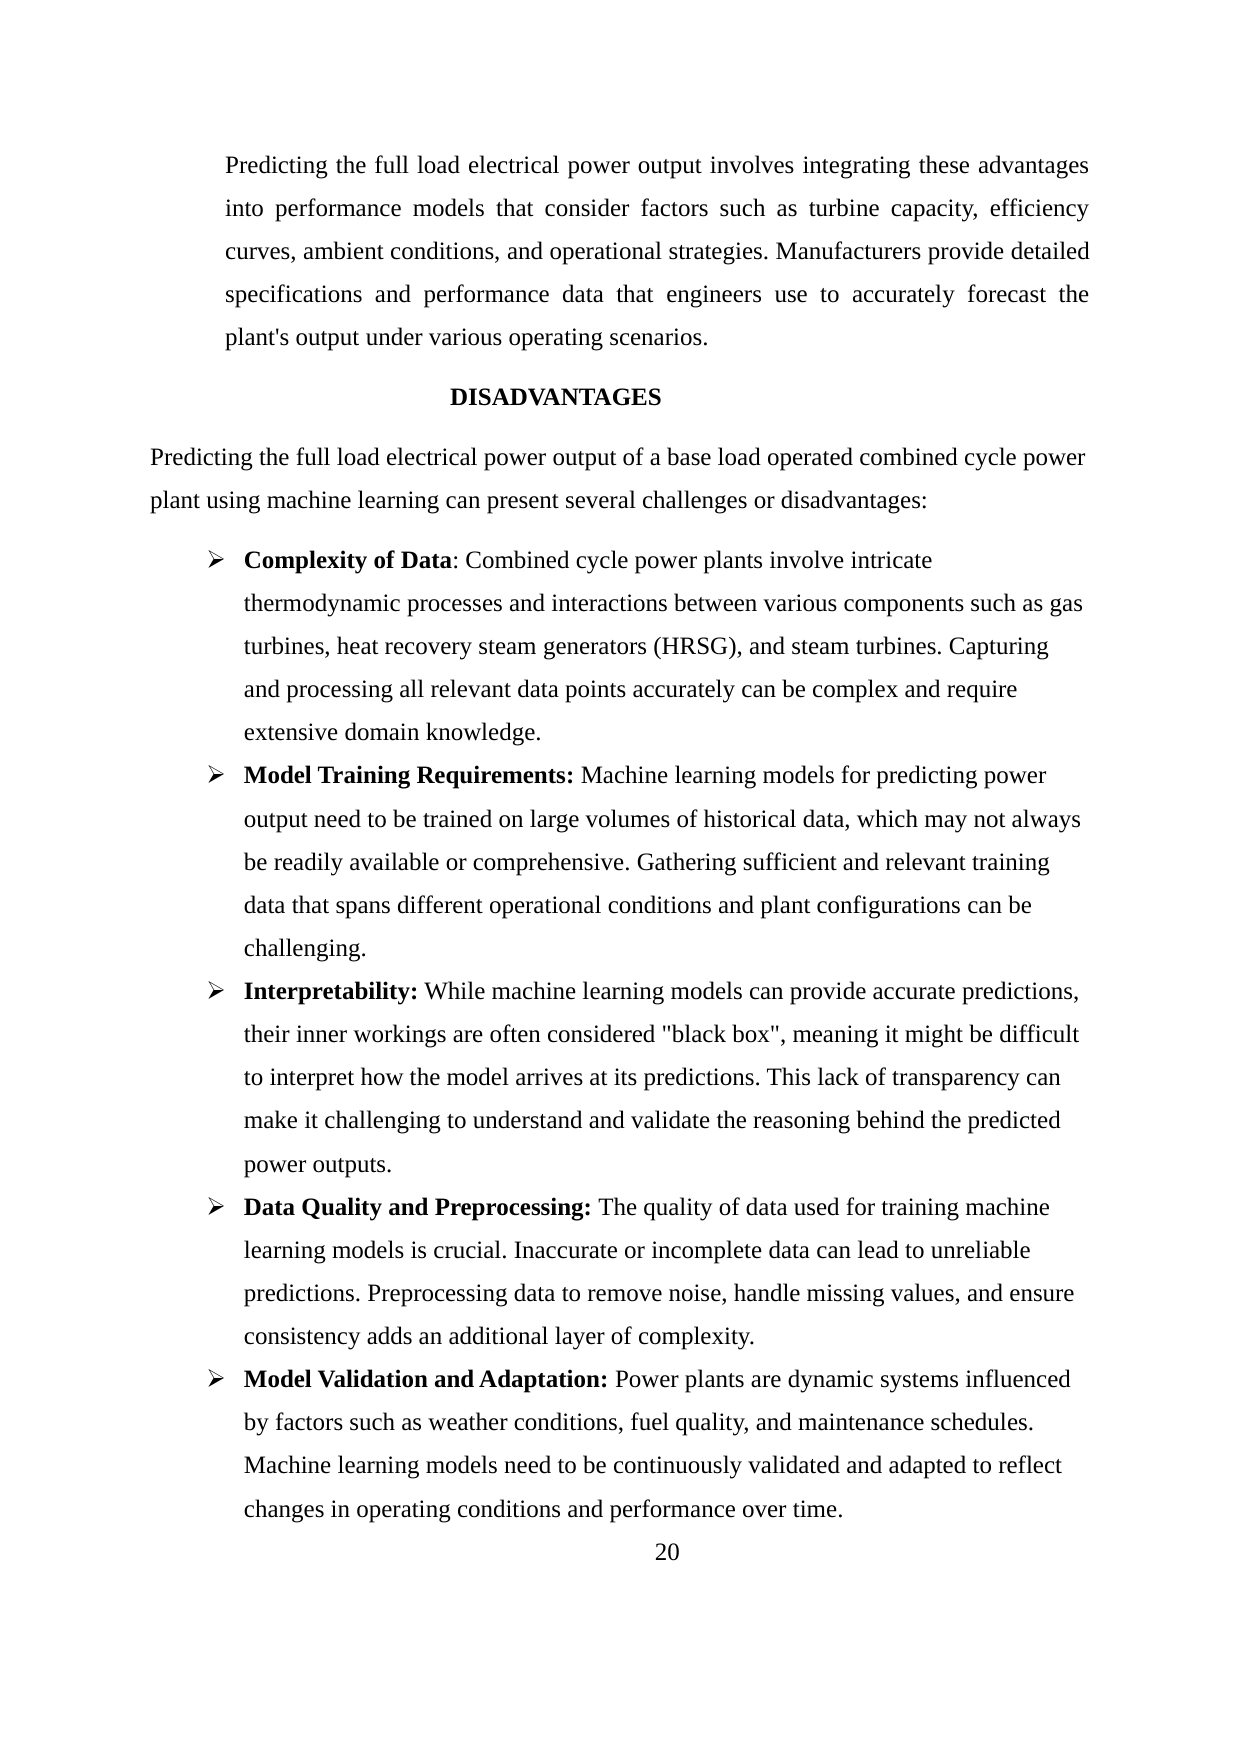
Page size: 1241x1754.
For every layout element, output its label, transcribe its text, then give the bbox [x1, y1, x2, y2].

list Data Quality and Preprocessing: The quality of data used for training machine learning models is crucial. Inaccurate or incomplete data can lead to unreliable predictions. Preprocessing data to remove noise, handle missing values, and ensure consistency adds an additional layer of complexity. [206, 1192, 1090, 1350]
text DISADVANTAGES [150, 382, 1090, 411]
text Predicting the full load electrical power output of a base load operated combined cycle power plant using machine learning can present several challenges or disadvantages: [150, 442, 1090, 514]
list Model Validation and Adaptation: Power plants are dynamic systems influenced by factors such as weather conditions, fuel quality, and maintenance schedules. Machine learning models need to be continuously validated and adapted to reflect changes in operating conditions and performance over time. [206, 1364, 1090, 1522]
list 20 [244, 1537, 1090, 1566]
list Model Training Requirements: Machine learning models for predicting power output need to be trained on large volumes of historical data, which may not always be readily available or comprehensive. Gathering sufficient and relevant training data that spans different operational conditions and plant configurations can be challenging. [206, 761, 1090, 962]
list Complexity of Data: Combined cycle power plants involve intricate thermodynamic processes and interactions between various components such as gas turbines, heat recovery steam generators (HRSG), and steam turbines. Capturing and processing all relevant data points accurately can be complex and require extensive domain knowledge. [206, 545, 1090, 746]
list Predicting the full load electrical power output involves integrating these advantages into performance models that consider factors such as turbine capacity, efficiency curves, ambient conditions, and operational strategies. Manufacturers provide detailed specifications and performance data that engineers use to accurately forecast the plant's output under various operating scenarios. [225, 150, 1090, 351]
list Interpretability: While machine learning models can provide accurate predictions, their inner workings are often considered "black box", meaning it might be difficult to interpret how the model arrives at its predictions. This lack of transparency can make it challenging to understand and validate the reasoning behind the predicted power outputs. [206, 976, 1090, 1177]
